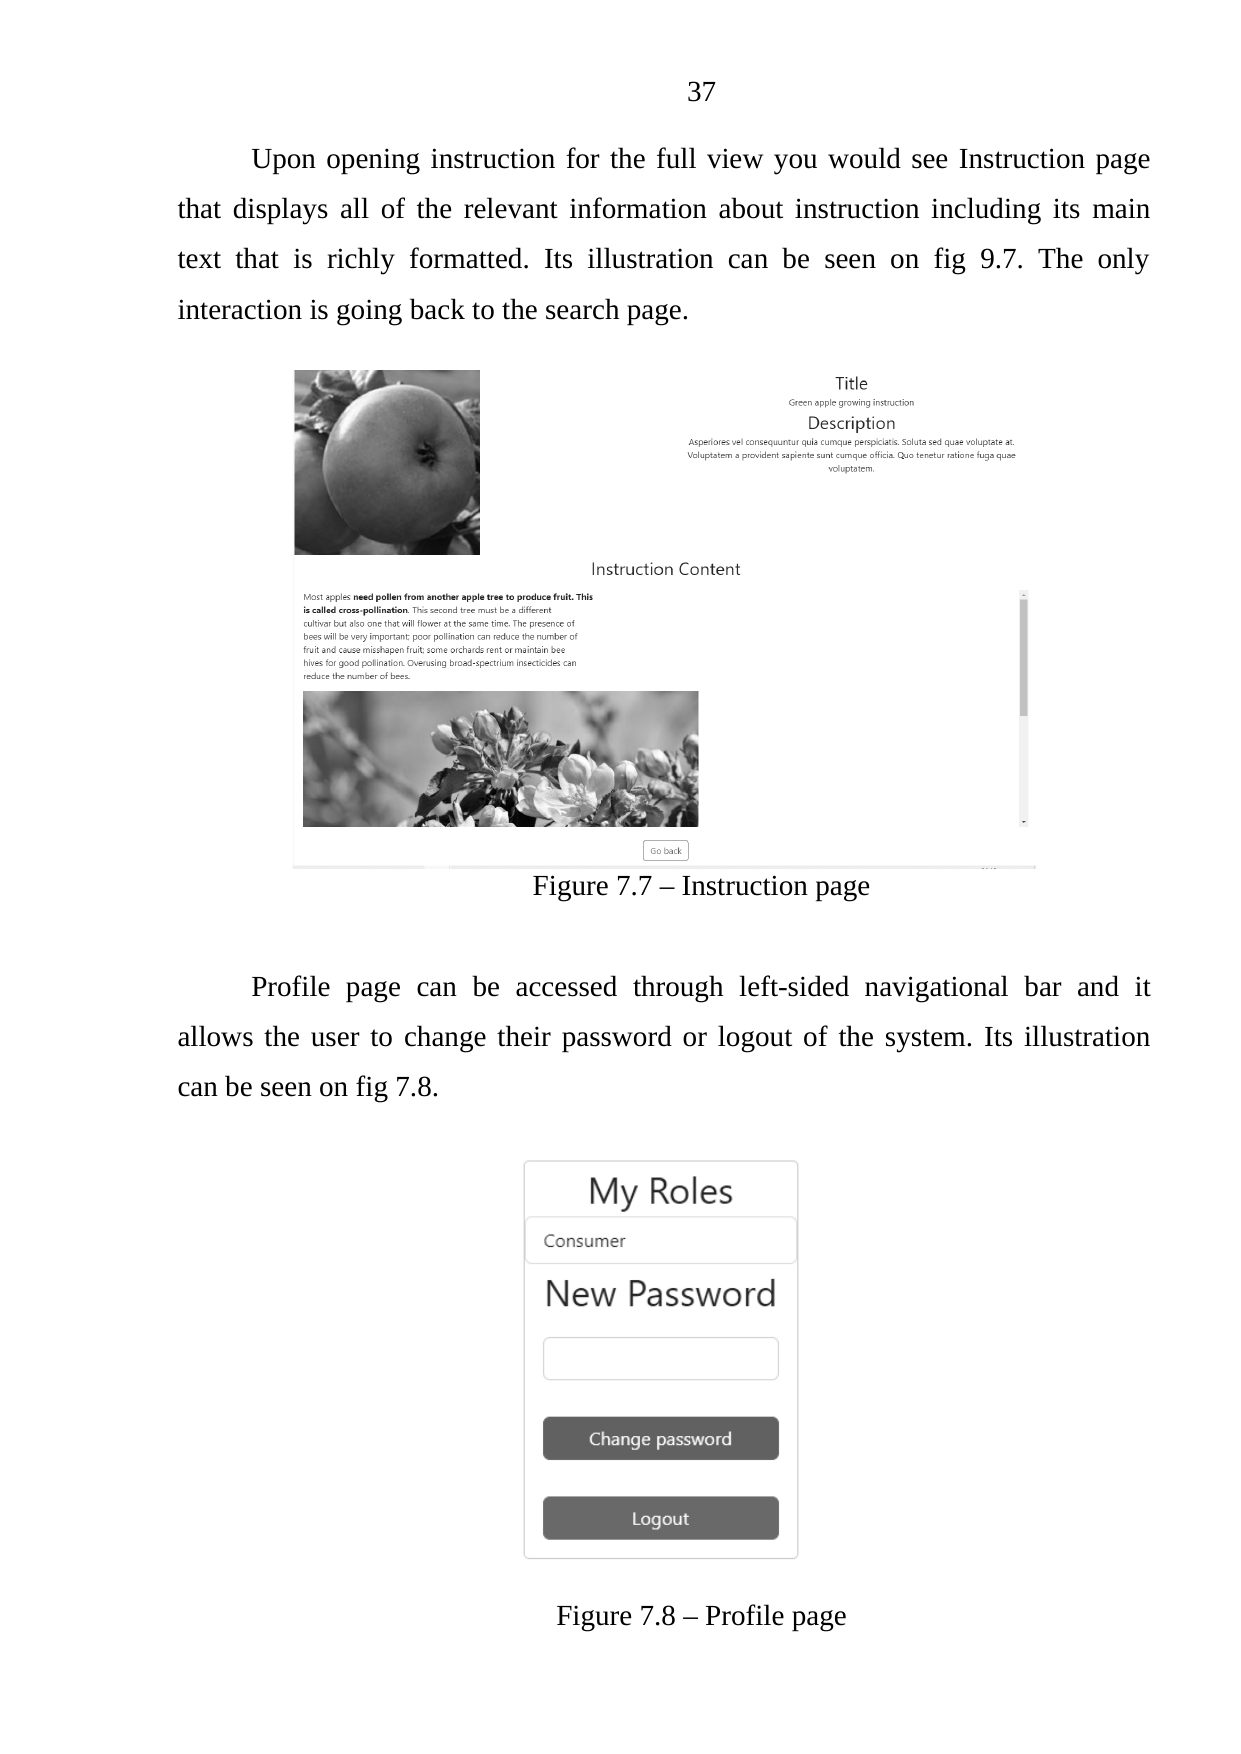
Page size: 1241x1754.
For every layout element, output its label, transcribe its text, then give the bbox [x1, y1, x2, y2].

picture [292, 370, 1037, 869]
text Figure 7.8 – Profile page [177, 1598, 1152, 1632]
text Profile page can be accessed through left-sided navigational bar and it allows the user to change their password or logout of the system. Its illustration can be seen on fig 7.8. [177, 969, 1152, 1103]
picture [477, 1148, 852, 1599]
text Upon opening instruction for the full view you would see Instruction page that displays all of the relevant information about instruction including its main text that is richly formatted. Its illustration can be seen on fig 9.7. The only interaction is going back to the search page. [177, 141, 1152, 325]
text Figure 7.7 – Instruction page [177, 868, 1152, 902]
